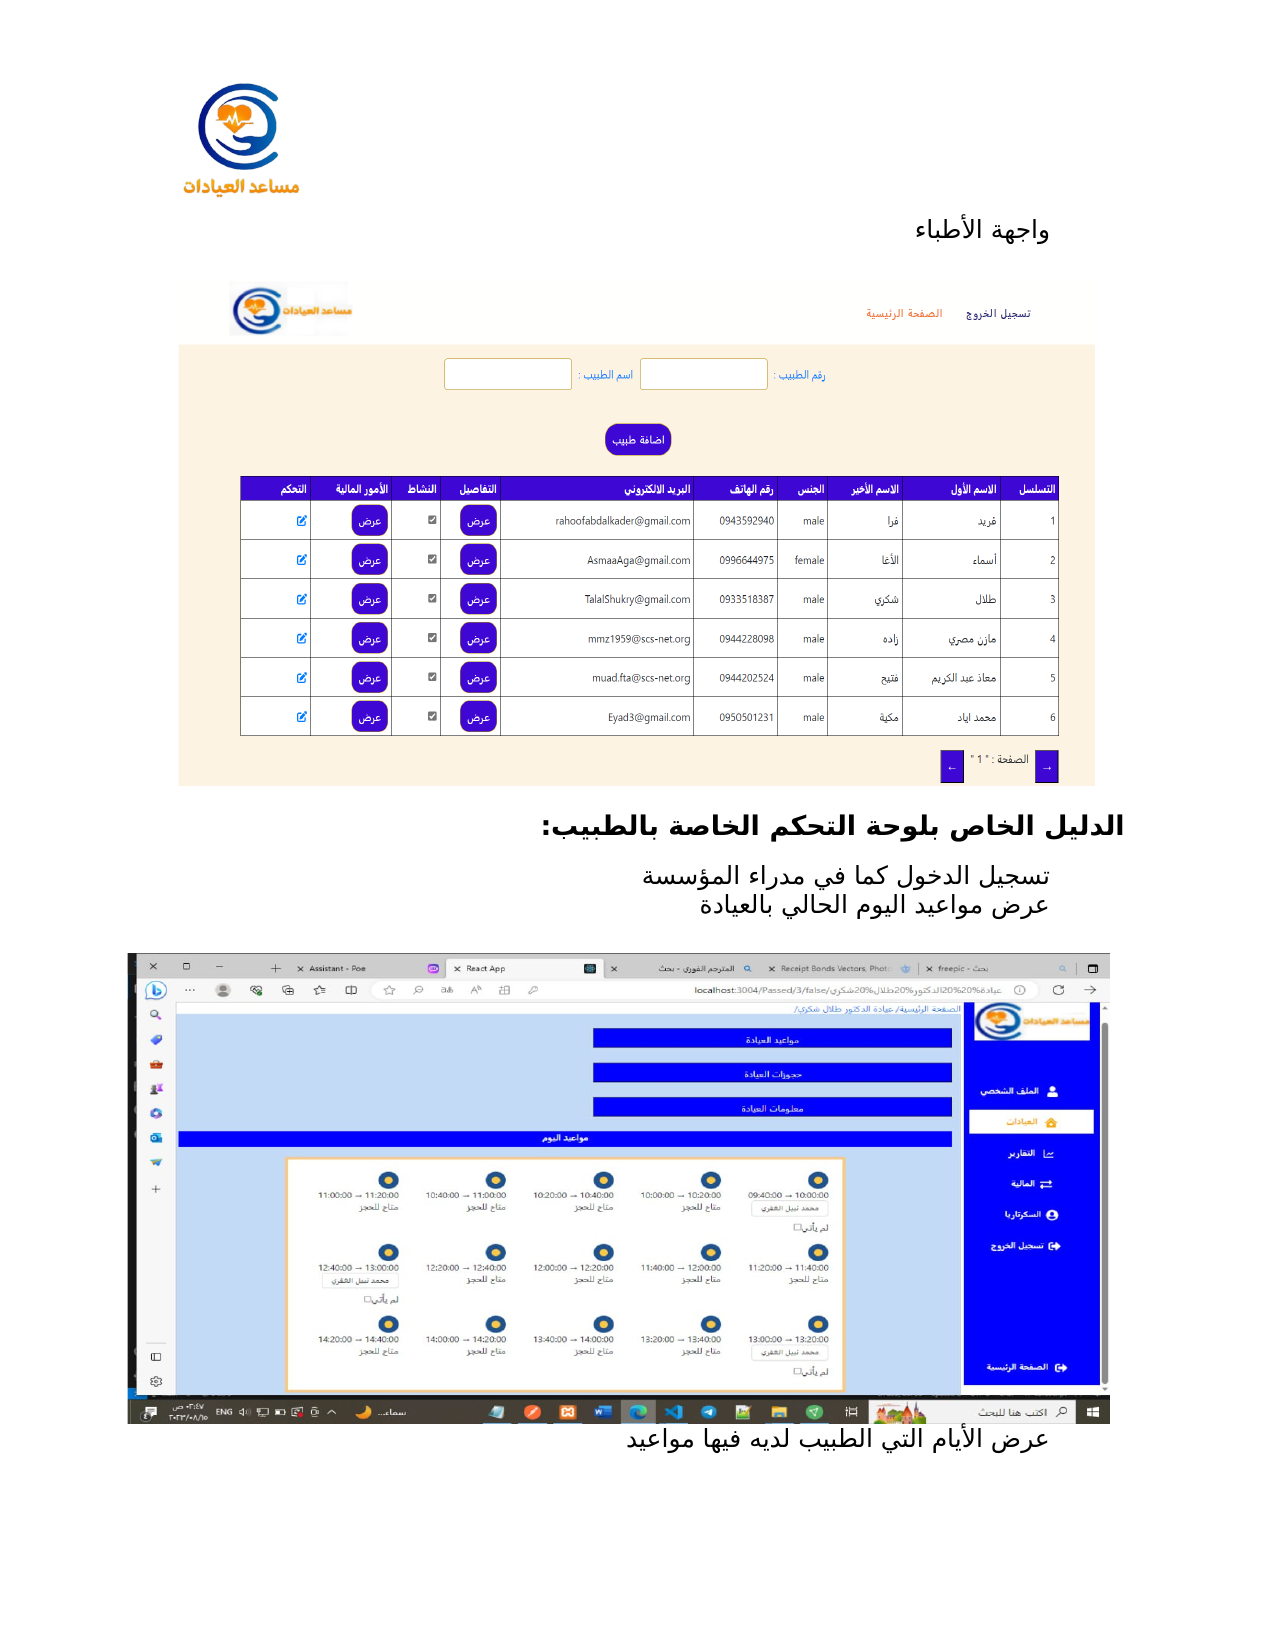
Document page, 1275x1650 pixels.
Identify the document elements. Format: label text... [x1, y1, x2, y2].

text تسجيل الدخول كما في مدراء المؤسسة [150, 861, 1050, 891]
title الدليل الخاص بلوحة التحكم الخاصة بالطبيب: [150, 811, 1125, 842]
text واجهة الأطباء [150, 216, 1050, 245]
picture [127, 953, 1110, 1424]
text عرض الأيام التي الطبيب لديه فيها مواعيد [150, 1424, 1050, 1453]
picture [178, 278, 1095, 786]
text عرض مواعيد اليوم الحالي بالعيادة [150, 891, 1050, 920]
picture [149, 75, 345, 216]
